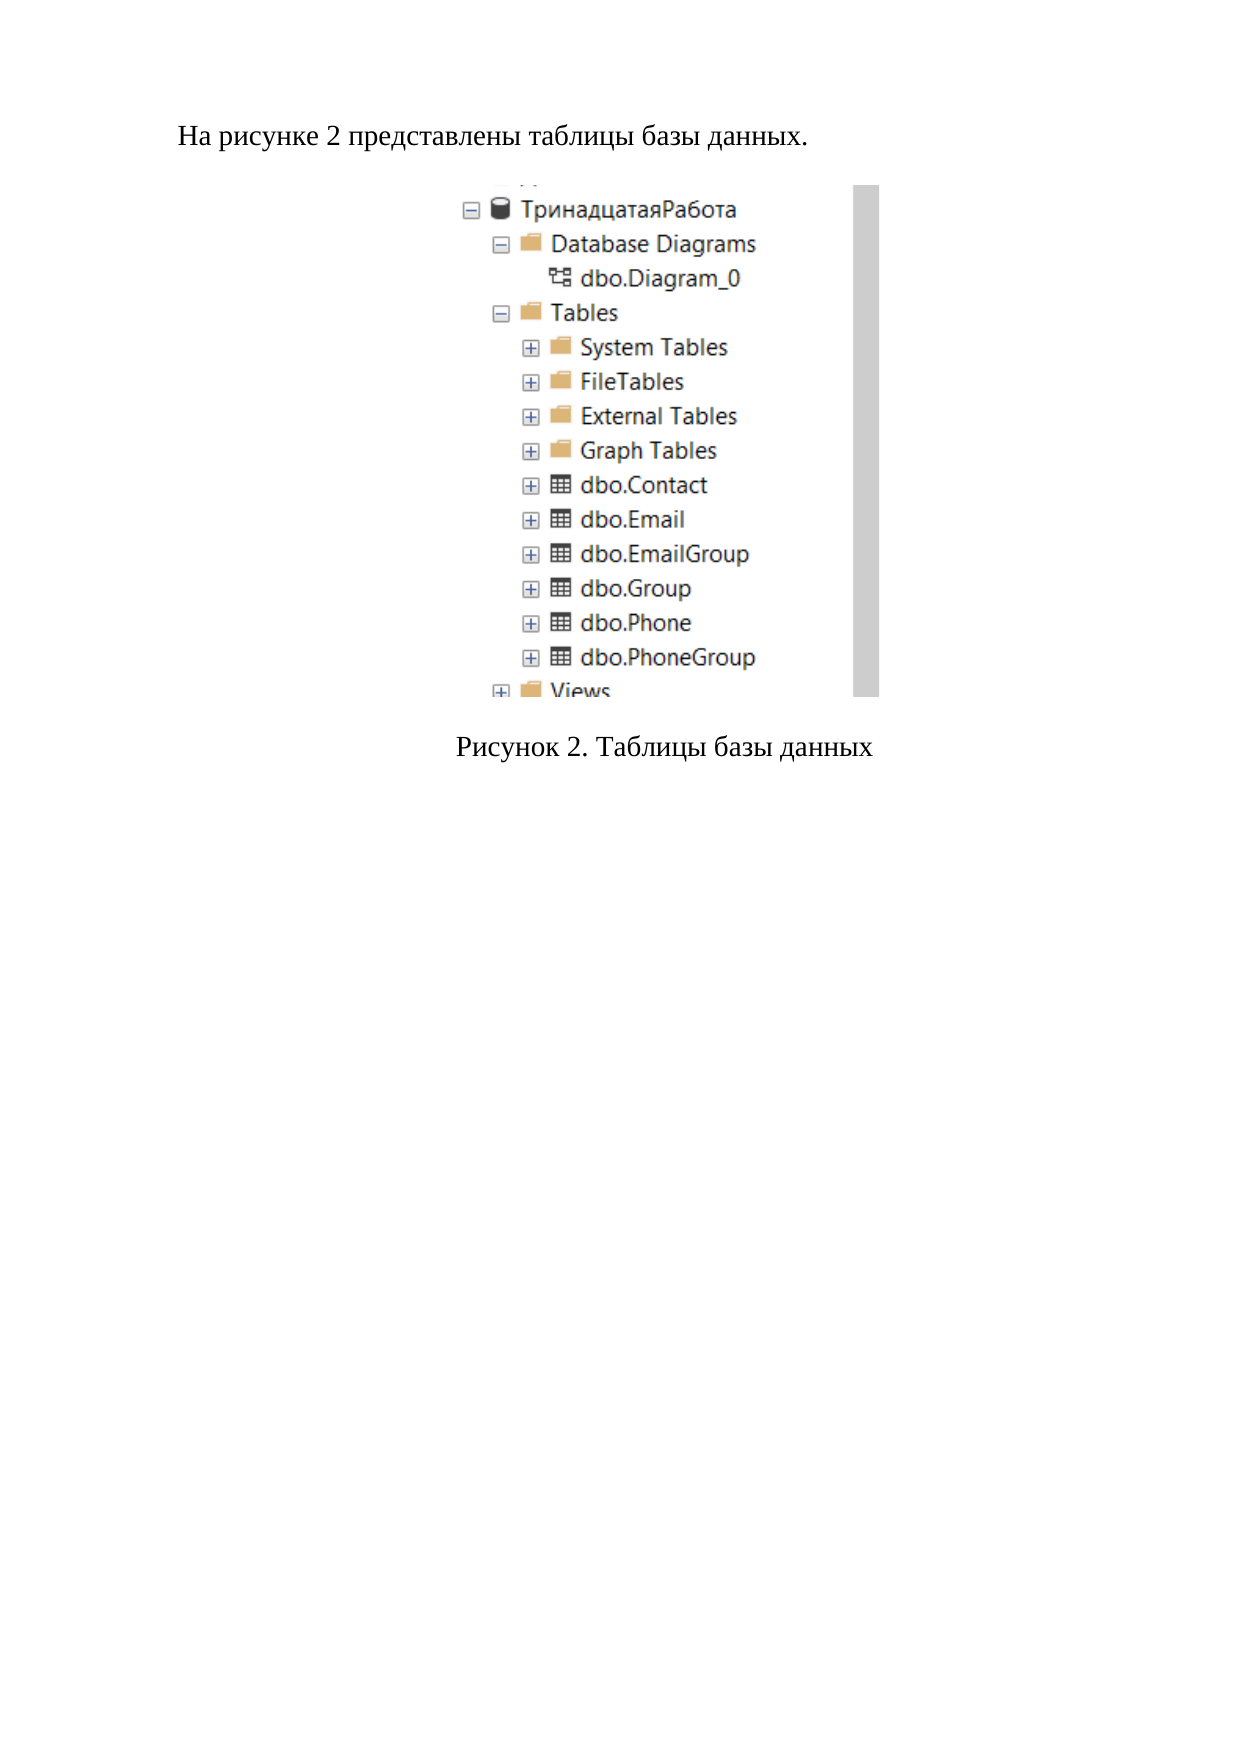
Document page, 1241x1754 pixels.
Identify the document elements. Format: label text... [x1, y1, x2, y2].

text Рисунок 2. Таблицы базы данных [177, 729, 1152, 763]
picture [449, 185, 880, 697]
text На рисунке 2 представлены таблицы базы данных. [177, 118, 1152, 152]
